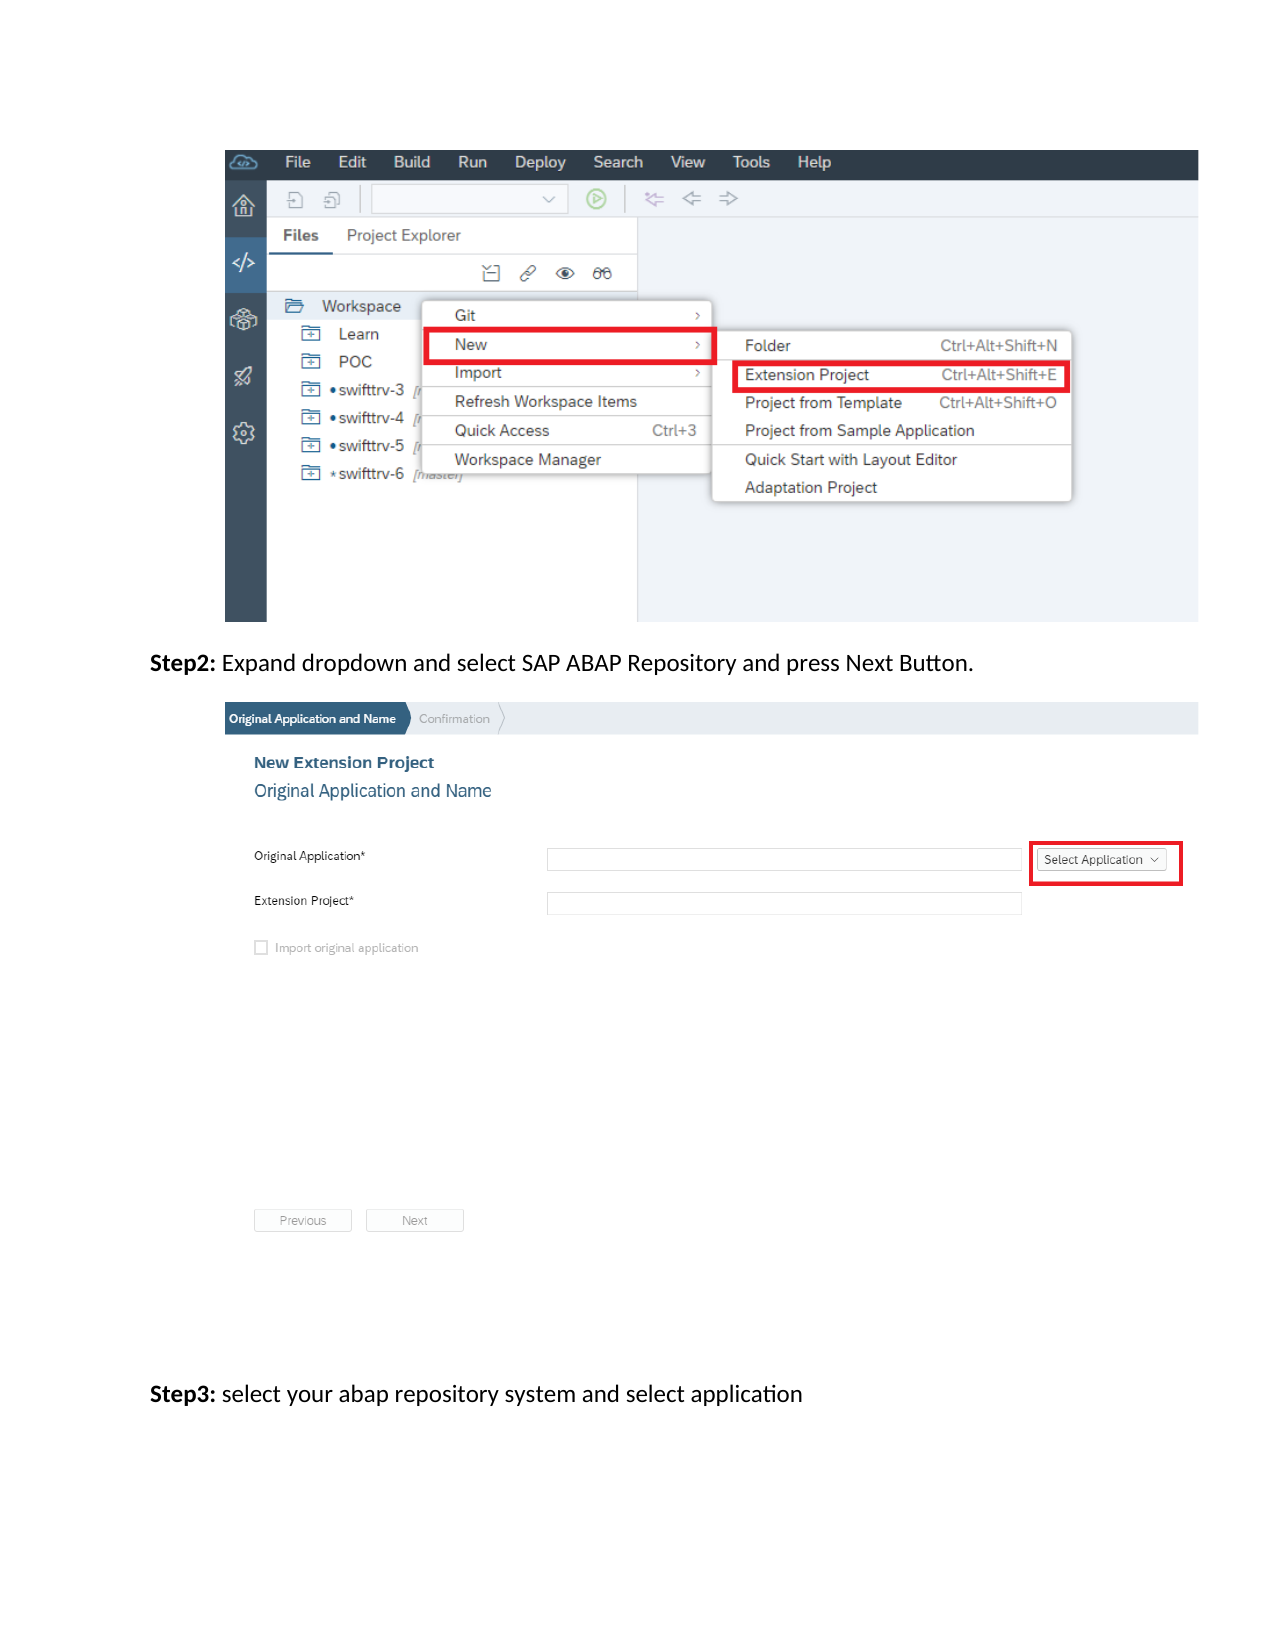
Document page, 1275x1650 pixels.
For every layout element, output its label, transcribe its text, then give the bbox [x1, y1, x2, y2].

picture [225, 702, 1199, 1242]
picture [225, 150, 1199, 622]
text Step2: Expand dropdown and select SAP ABAP Repository and press Next Button. [150, 647, 1125, 677]
text Step3: select your abap repository system and select application [150, 1378, 1125, 1409]
